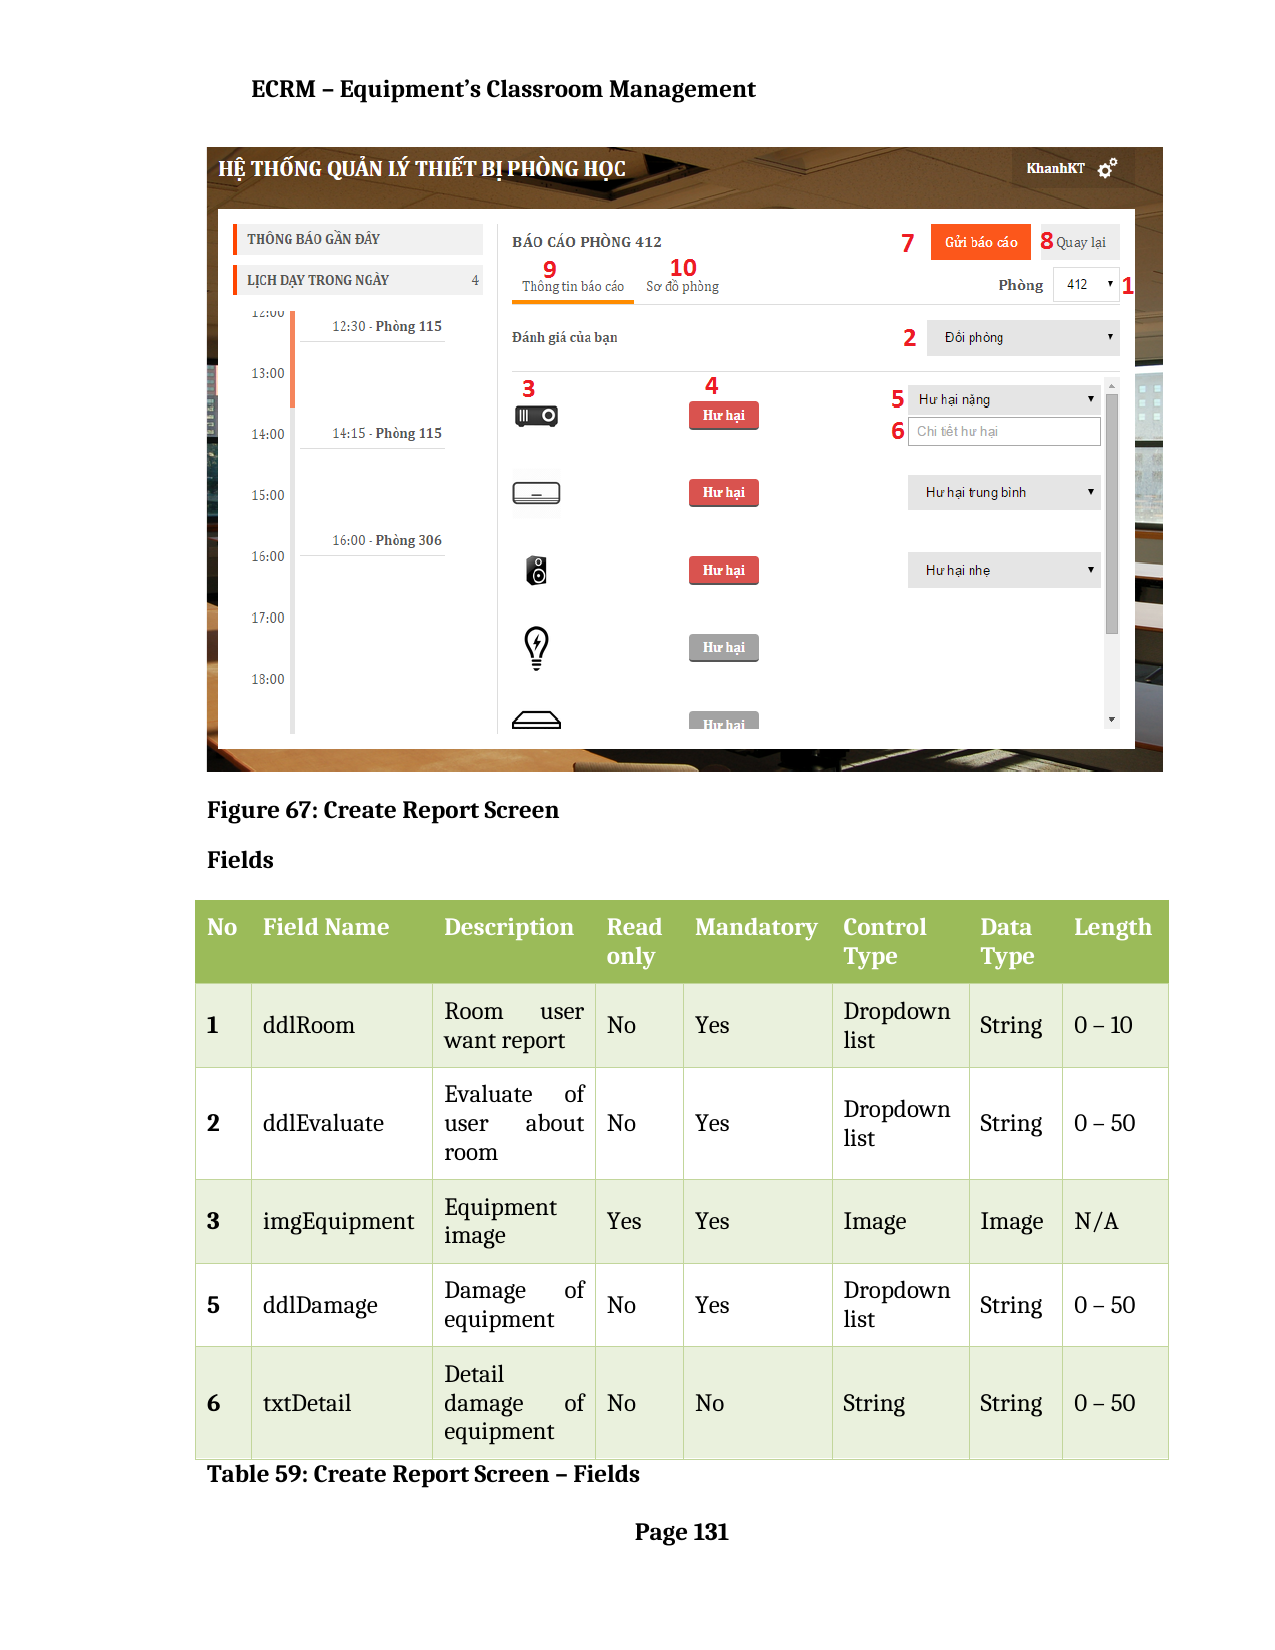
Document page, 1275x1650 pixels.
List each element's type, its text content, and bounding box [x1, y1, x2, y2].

text Figure 67: Create Report Screen [207, 796, 1157, 825]
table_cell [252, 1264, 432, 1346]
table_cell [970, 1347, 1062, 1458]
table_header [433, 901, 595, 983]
picture [206, 147, 1163, 772]
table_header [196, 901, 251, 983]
text Fields [207, 846, 1157, 874]
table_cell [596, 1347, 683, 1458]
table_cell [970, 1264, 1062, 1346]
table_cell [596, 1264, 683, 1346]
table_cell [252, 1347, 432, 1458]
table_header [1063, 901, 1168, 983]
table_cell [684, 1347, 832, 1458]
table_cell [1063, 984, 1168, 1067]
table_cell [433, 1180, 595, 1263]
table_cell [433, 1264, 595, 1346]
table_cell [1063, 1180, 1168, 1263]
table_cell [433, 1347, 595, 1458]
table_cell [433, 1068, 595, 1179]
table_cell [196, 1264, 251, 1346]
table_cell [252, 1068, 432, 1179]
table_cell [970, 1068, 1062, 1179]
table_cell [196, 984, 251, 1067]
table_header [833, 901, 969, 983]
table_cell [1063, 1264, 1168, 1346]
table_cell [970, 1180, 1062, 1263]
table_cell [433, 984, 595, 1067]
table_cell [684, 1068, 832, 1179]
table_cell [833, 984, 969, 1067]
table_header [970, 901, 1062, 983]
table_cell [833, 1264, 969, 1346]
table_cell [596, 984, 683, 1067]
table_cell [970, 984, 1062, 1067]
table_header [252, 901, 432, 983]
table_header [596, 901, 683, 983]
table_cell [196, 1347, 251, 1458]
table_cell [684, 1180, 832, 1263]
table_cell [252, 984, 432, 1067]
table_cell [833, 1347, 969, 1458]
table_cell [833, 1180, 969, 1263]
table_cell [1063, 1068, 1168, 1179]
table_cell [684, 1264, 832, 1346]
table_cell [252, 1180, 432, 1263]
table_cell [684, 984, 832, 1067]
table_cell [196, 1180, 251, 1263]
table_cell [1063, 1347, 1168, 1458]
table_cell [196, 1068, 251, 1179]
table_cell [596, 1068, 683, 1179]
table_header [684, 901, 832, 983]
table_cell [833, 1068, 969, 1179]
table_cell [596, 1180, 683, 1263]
text Table 59: Create Report Screen – Fields [207, 1460, 1157, 1488]
